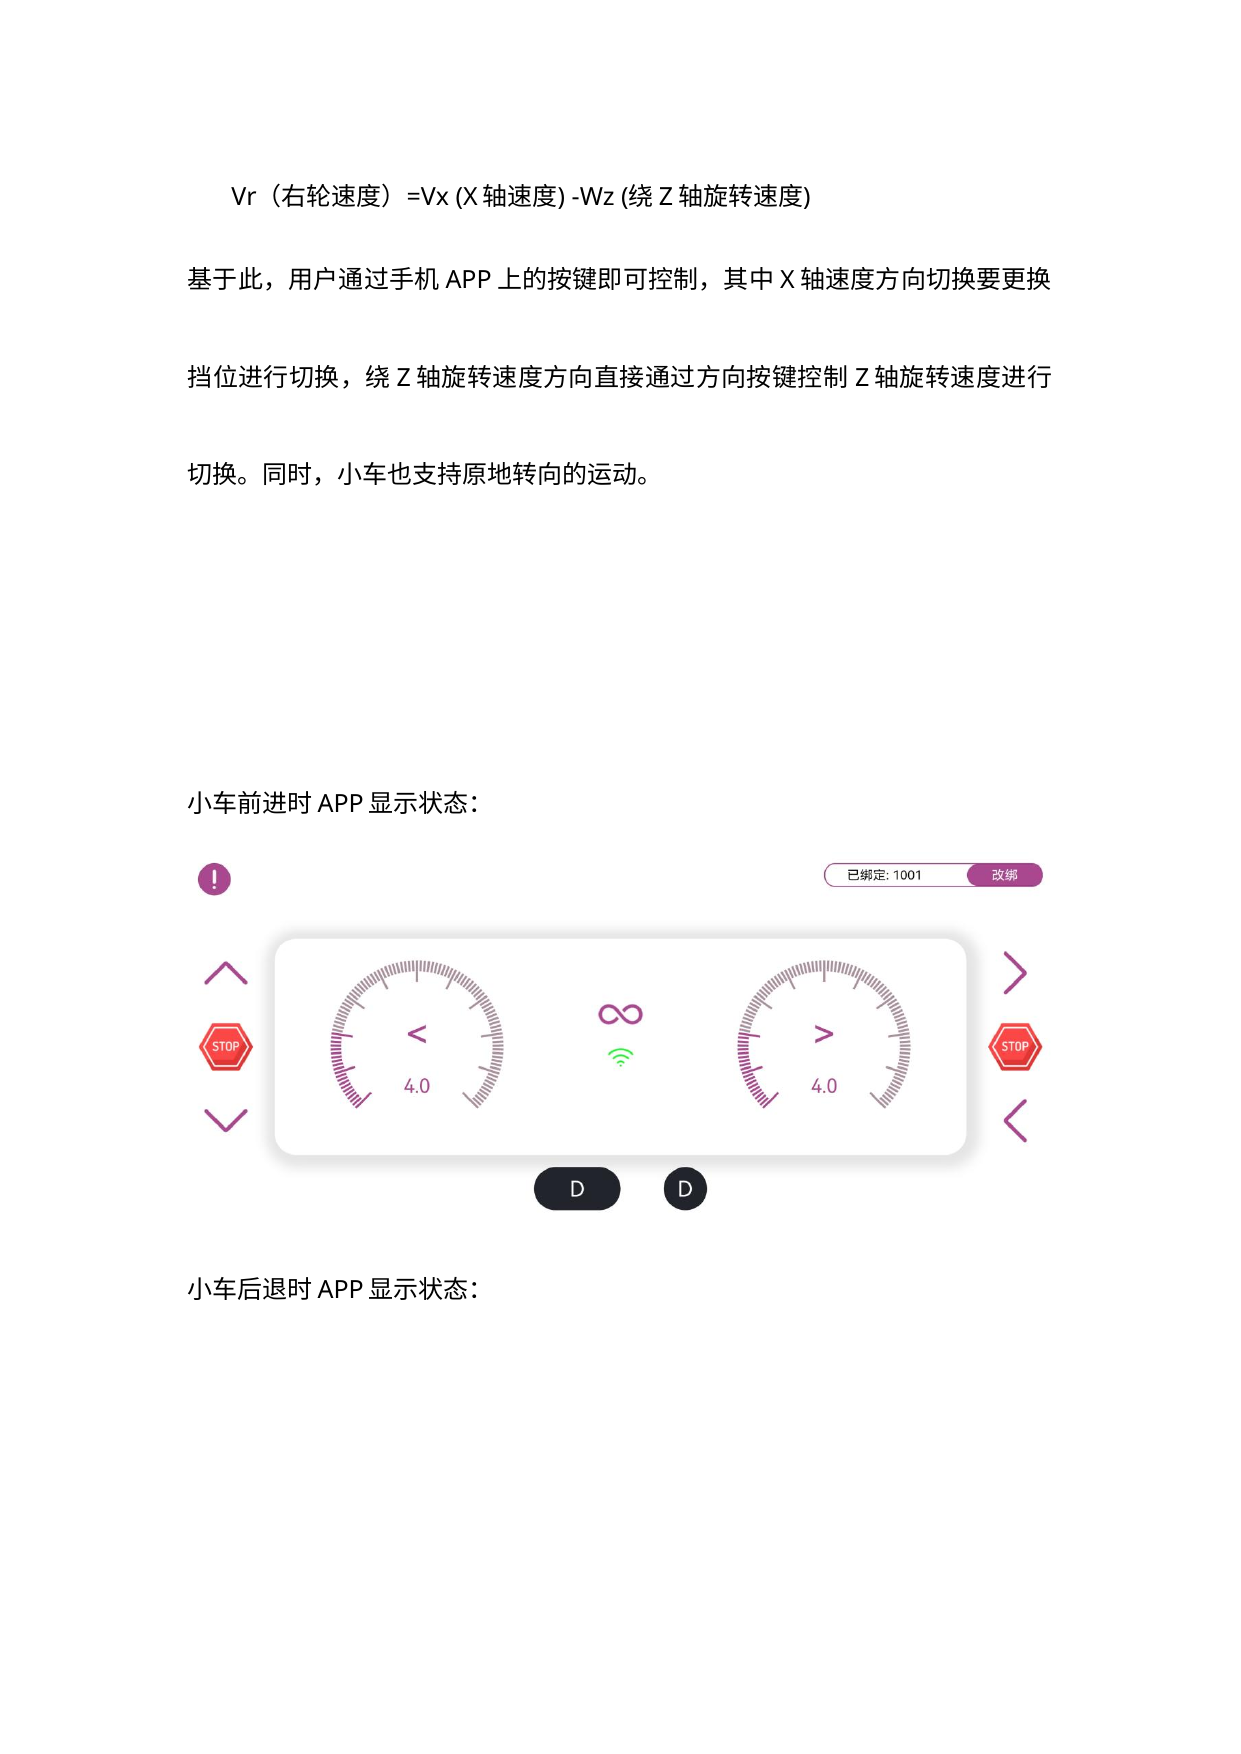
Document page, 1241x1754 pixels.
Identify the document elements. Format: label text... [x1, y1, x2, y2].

picture [187, 852, 1052, 1241]
text Vr（右轮速度）=Vx (X轴速度) -Wz (绕Z轴旋转速度) [187, 162, 1053, 227]
text 小车前进时APP显示状态： [187, 769, 1053, 834]
text 基于此，用户通过手机APP上的按键即可控制，其中X轴速度方向切换要更换挡位进行切换，绕Z轴旋转速度方向直接通过方向按键控制Z轴旋转速度进行切换。同时，小车也支持原地转向的运动。 [187, 245, 1053, 505]
text 小车后退时APP显示状态： [187, 1255, 1053, 1320]
